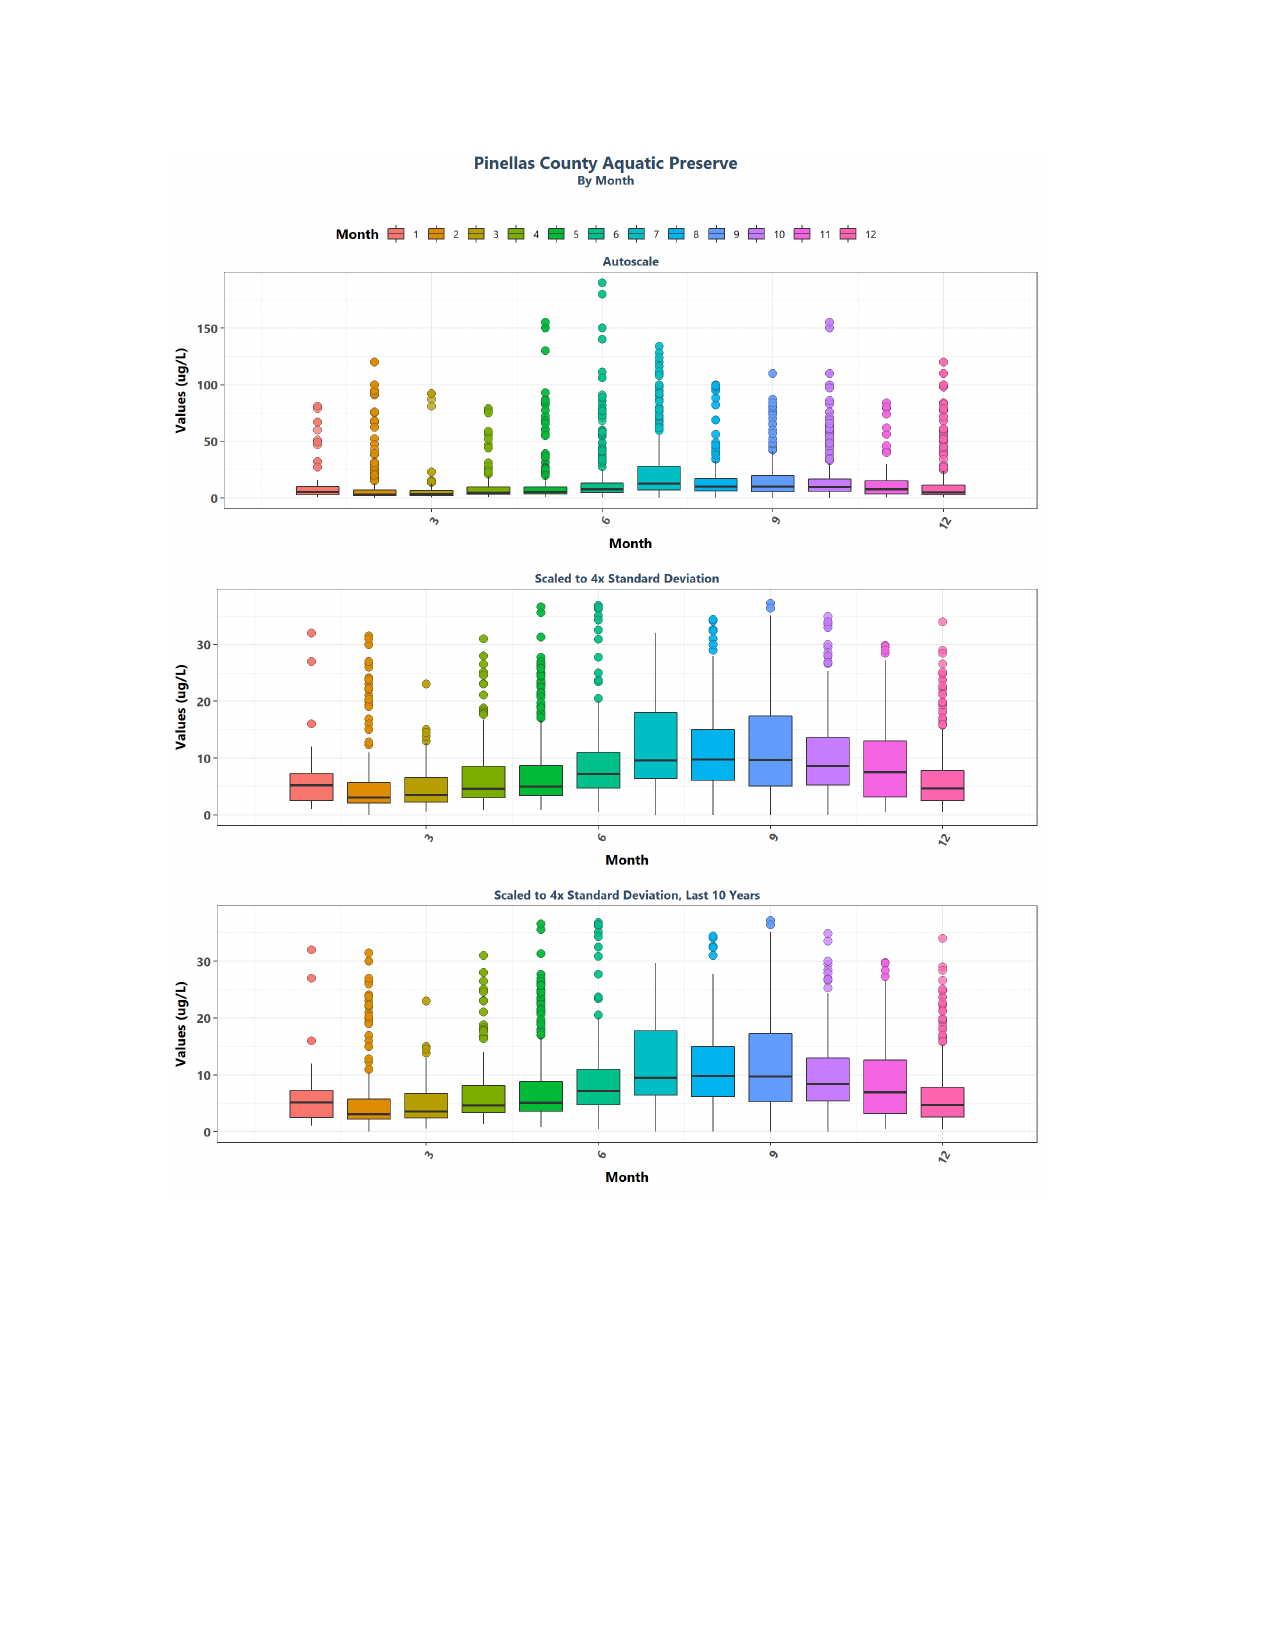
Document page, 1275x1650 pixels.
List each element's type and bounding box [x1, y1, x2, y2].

picture [168, 150, 1044, 1200]
